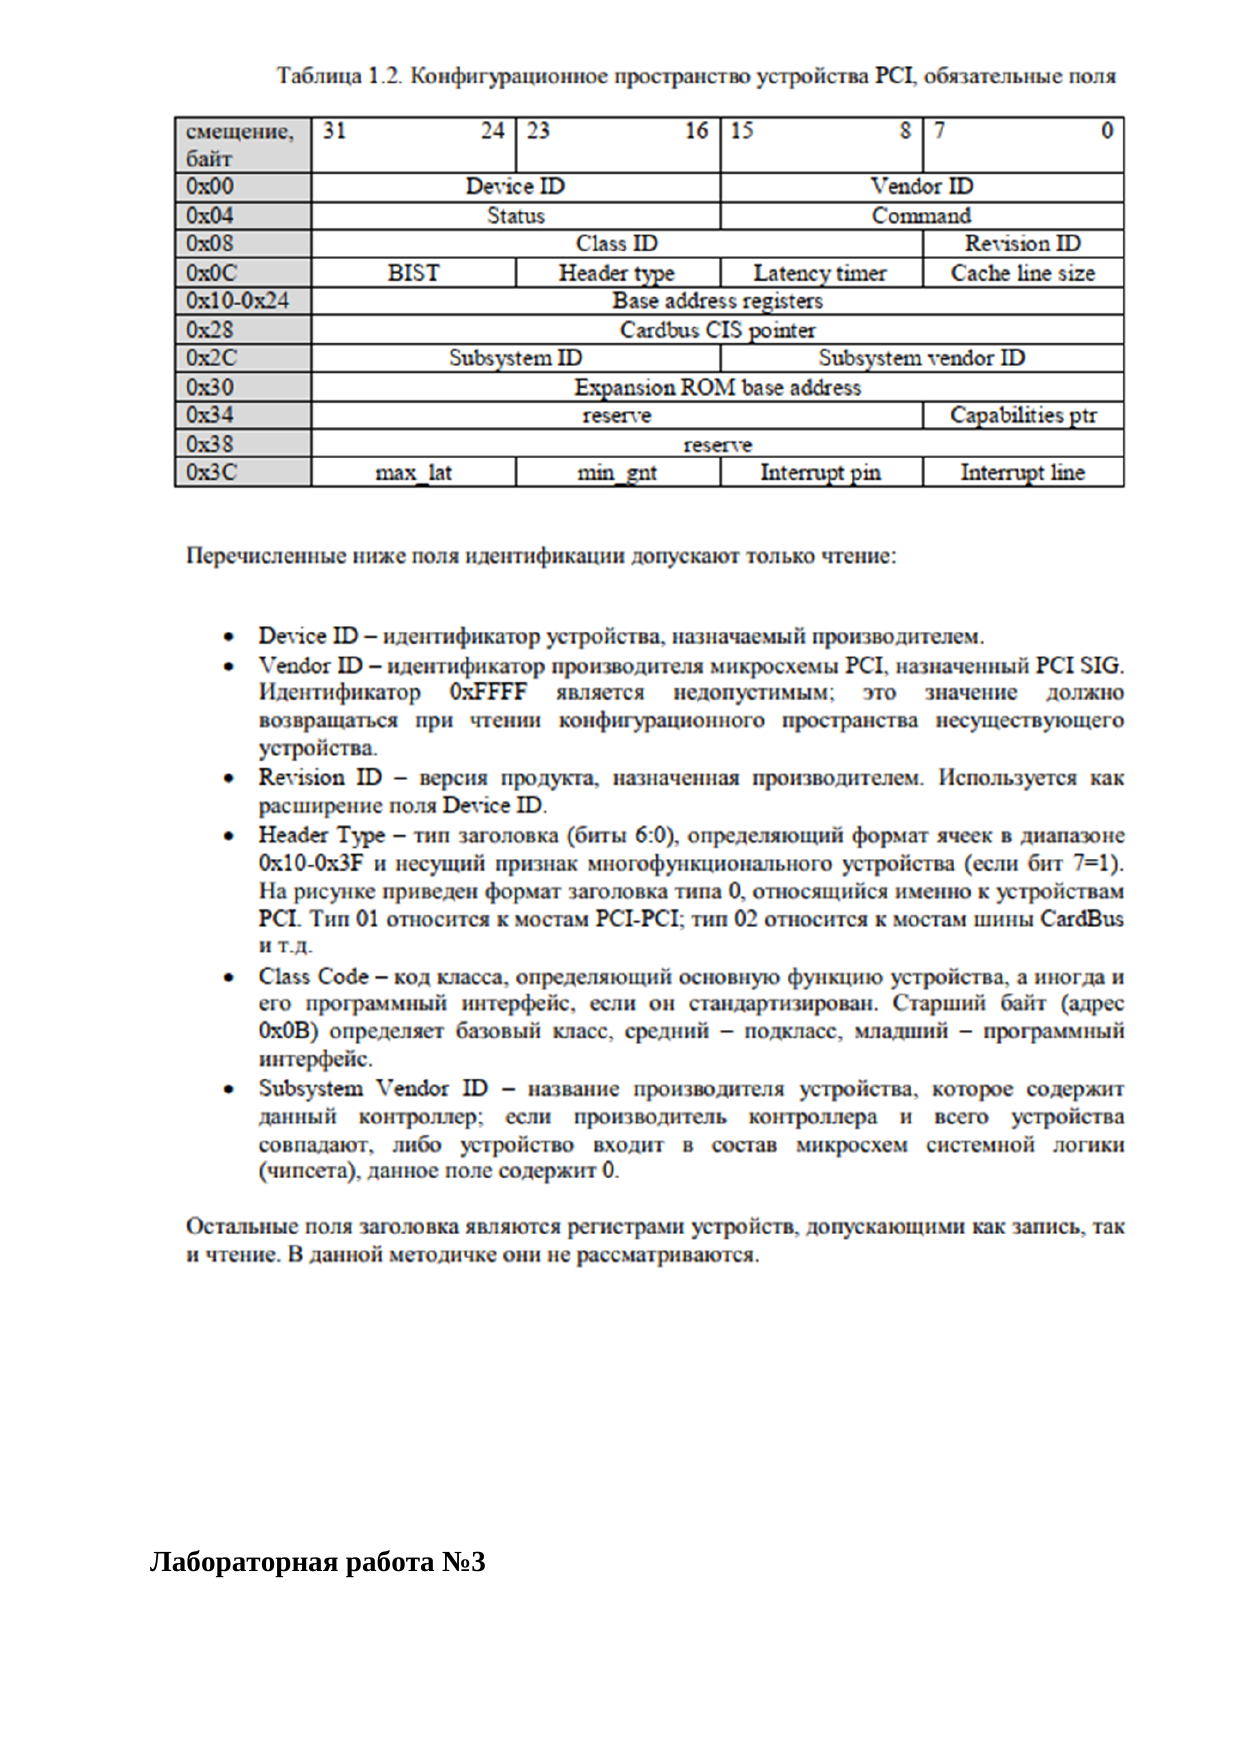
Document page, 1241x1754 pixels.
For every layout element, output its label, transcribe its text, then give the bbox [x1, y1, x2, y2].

text Лабораторная работа №3 [150, 1544, 1153, 1577]
picture [150, 44, 1154, 1276]
